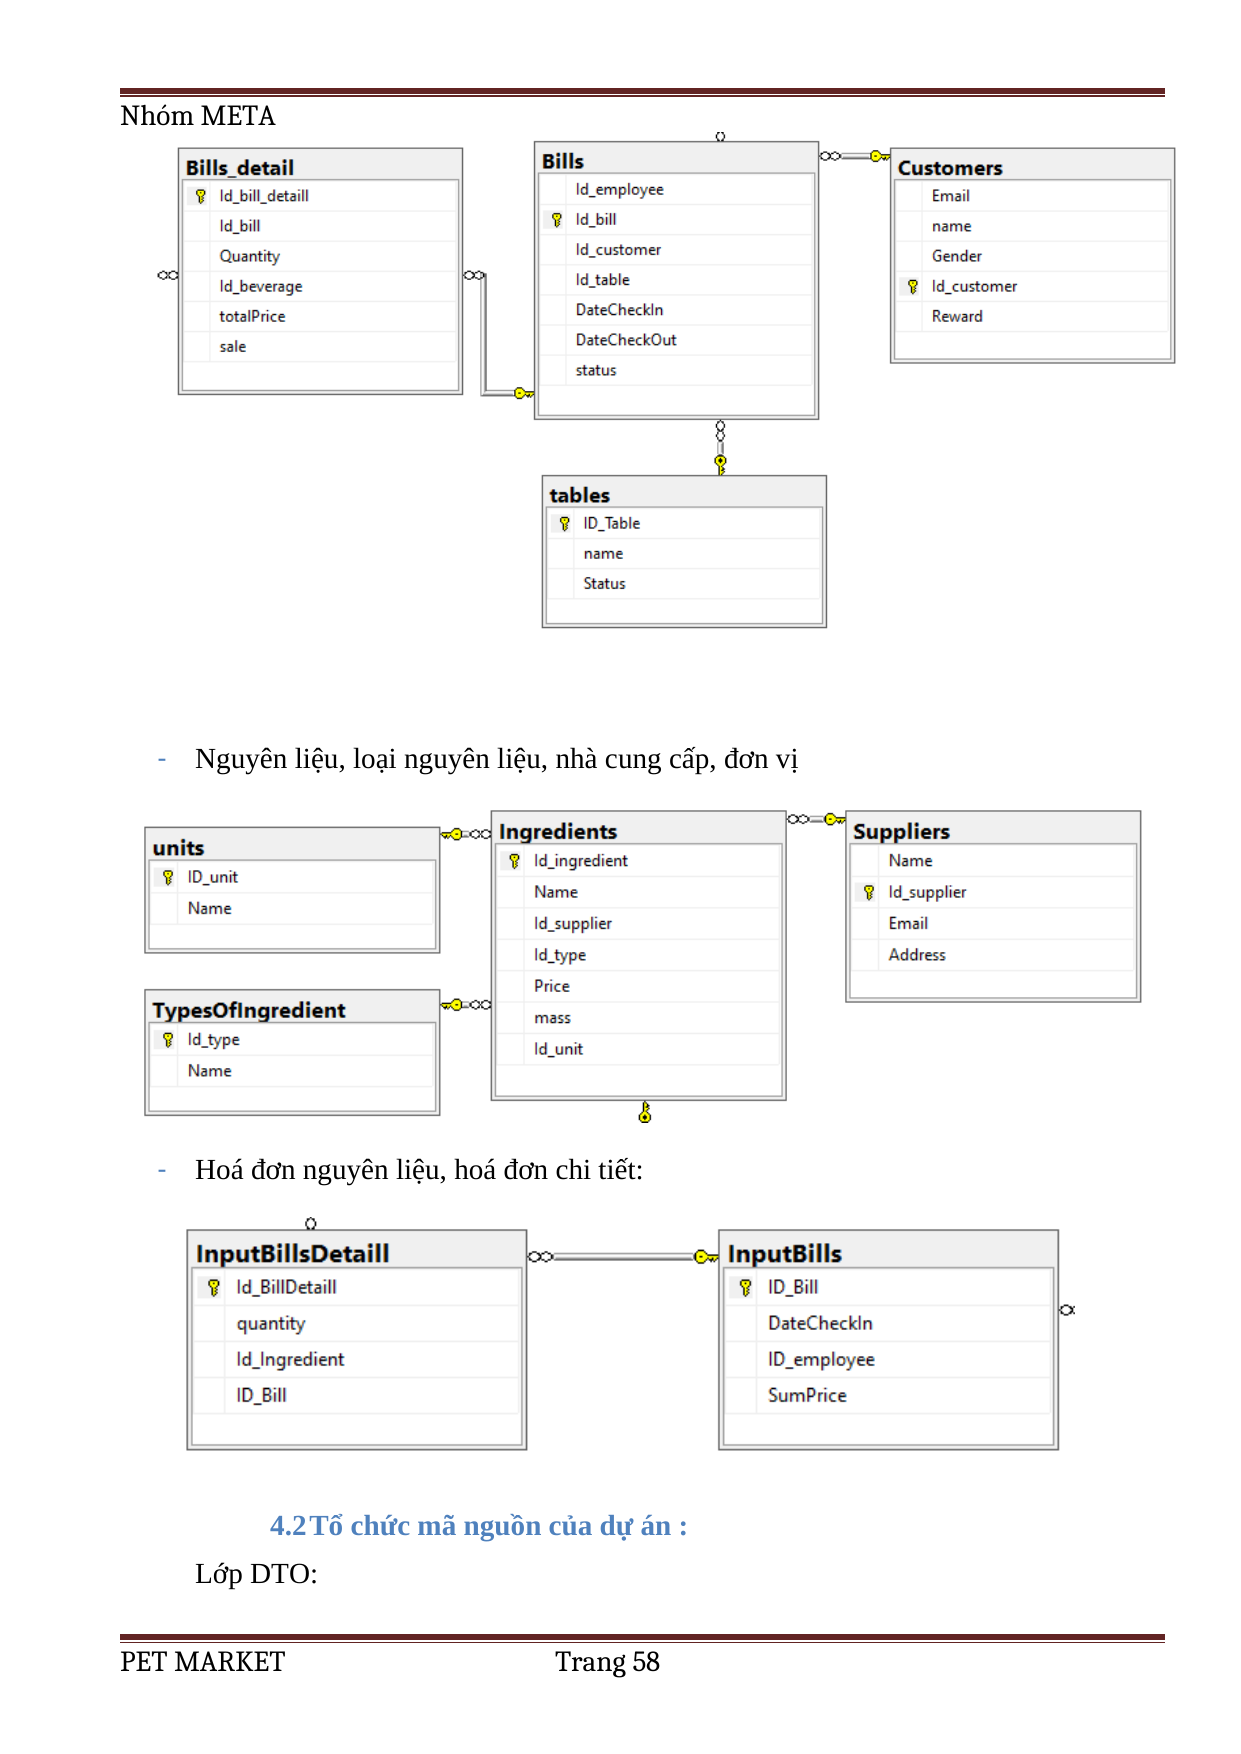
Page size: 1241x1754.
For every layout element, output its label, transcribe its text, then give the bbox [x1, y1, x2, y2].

picture [120, 806, 1166, 1123]
picture [157, 1217, 1075, 1479]
picture [157, 132, 1203, 648]
list Lớp DTO: [195, 1556, 1165, 1590]
subtitle Tổ chức mã nguồn của dự án : [270, 1508, 1165, 1541]
list Nguyên liệu, loại nguyên liệu, nhà cung cấp, đơn vị [157, 740, 1165, 776]
list Hoá đơn nguyên liệu, hoá đơn chi tiết: [157, 1151, 1165, 1187]
